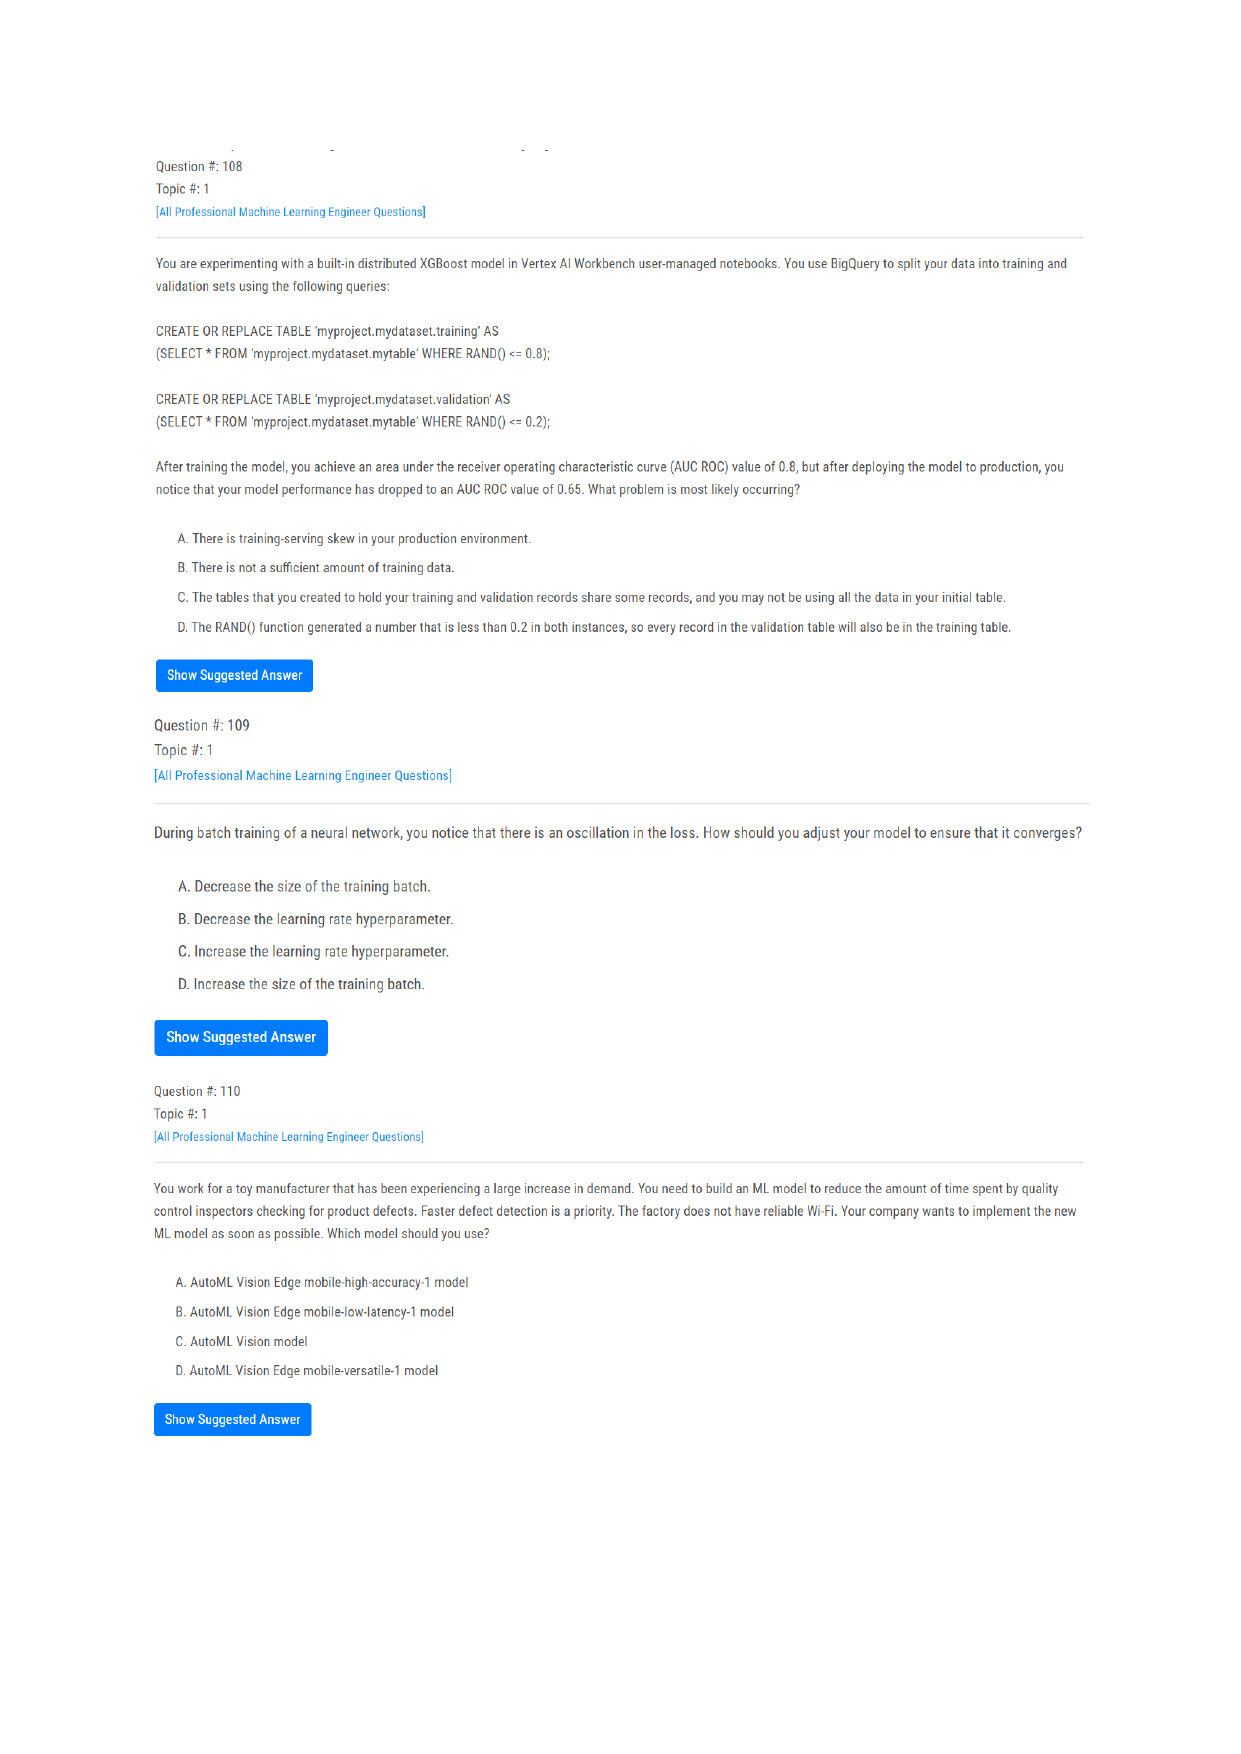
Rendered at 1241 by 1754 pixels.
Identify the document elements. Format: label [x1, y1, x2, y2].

picture [150, 1079, 1091, 1441]
picture [150, 150, 1091, 696]
picture [150, 714, 1091, 1061]
